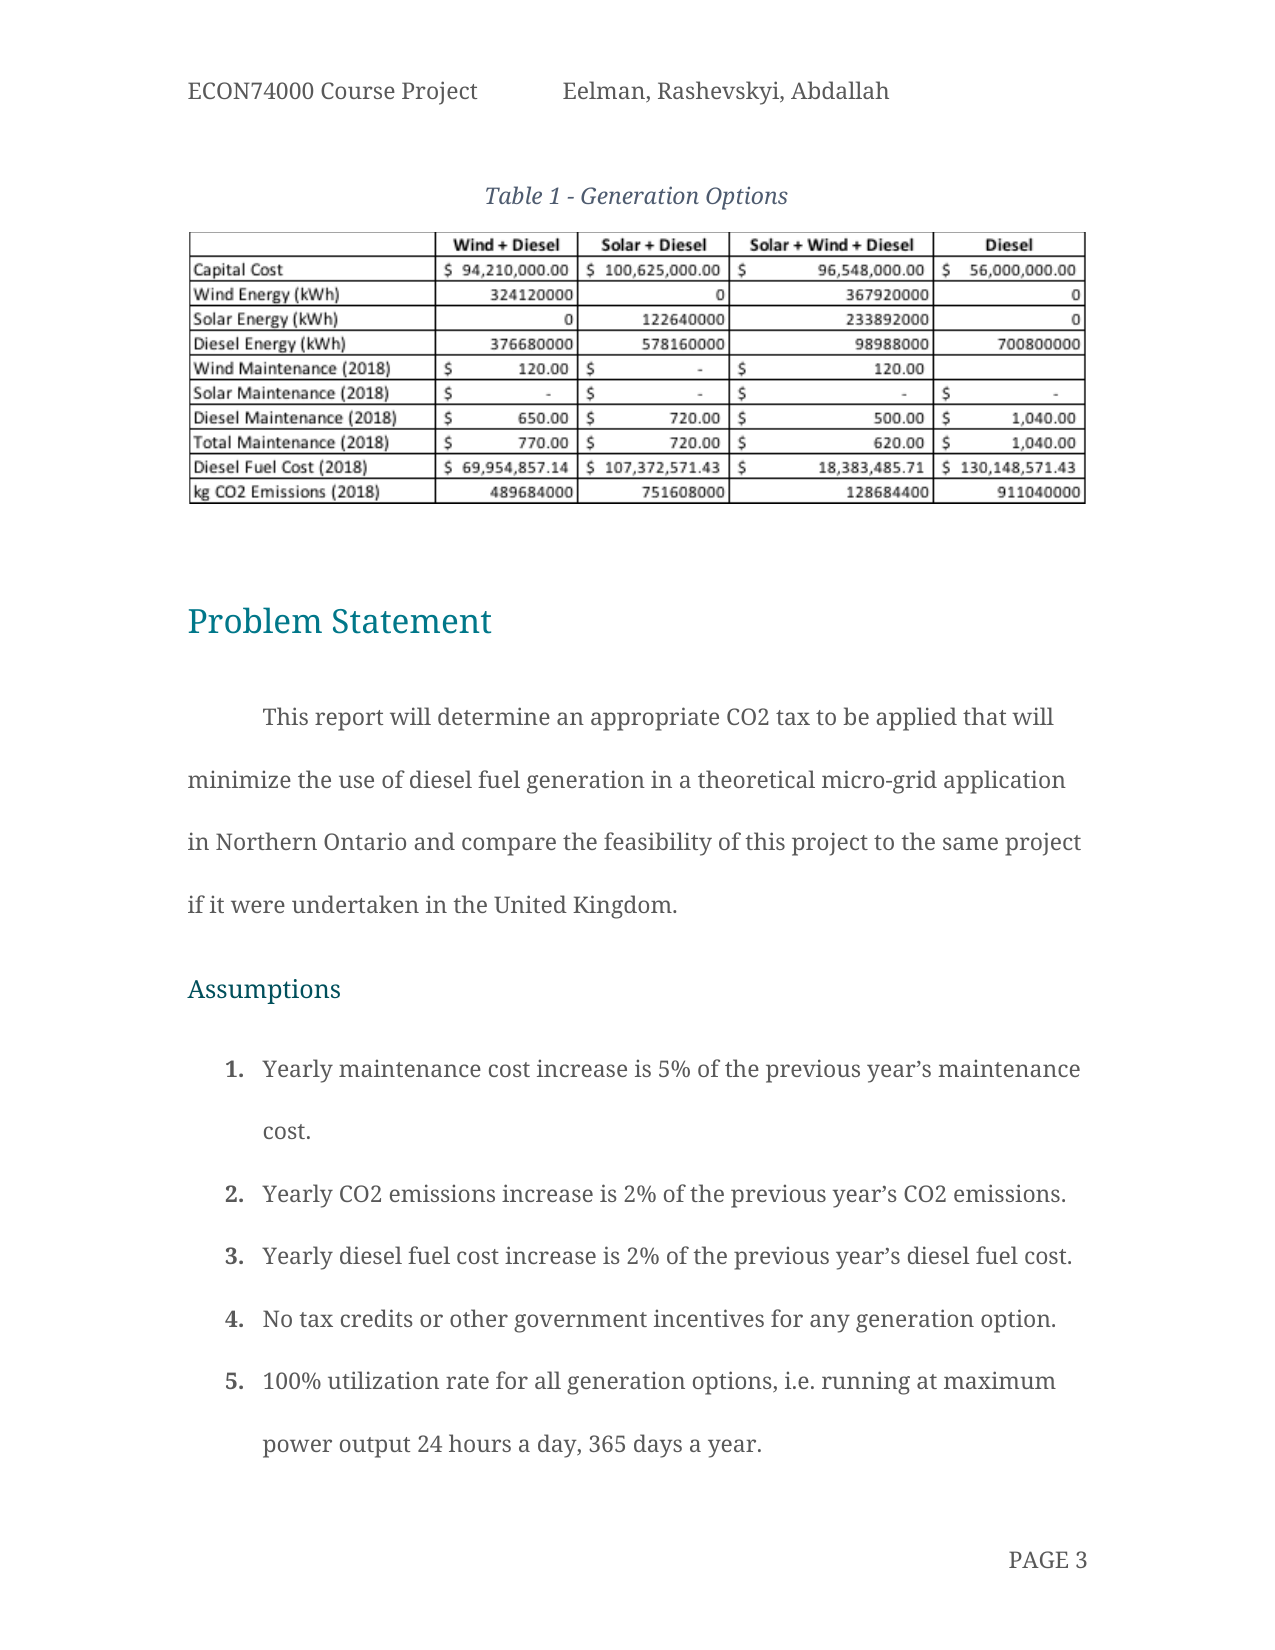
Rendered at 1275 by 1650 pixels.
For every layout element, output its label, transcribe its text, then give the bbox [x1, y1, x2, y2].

subtitle Problem Statement [187, 598, 1087, 643]
list 100% utilization rate for all generation options, i.e. running at maximum power output 24 hours a day, 365 days a year. [225, 1365, 1087, 1459]
picture [189, 232, 1086, 504]
list Yearly maintenance cost increase is 5% of the previous year’s maintenance cost. [225, 1053, 1087, 1146]
list Yearly CO2 emissions increase is 2% of the previous year’s CO2 emissions. [225, 1178, 1087, 1209]
text Table 1 - Generation Options [187, 180, 1087, 211]
list Yearly diesel fuel cost increase is 2% of the previous year’s diesel fuel cost. [225, 1240, 1087, 1271]
text This report will determine an appropriate CO2 tax to be applied that will minimize the use of diesel fuel generation in a theoretical micro-grid application in Northern Ontario and compare the feasibility of this project to the same project if it were undertaken in the United Kingdom. [187, 701, 1087, 920]
subtitle Assumptions [187, 972, 1087, 1006]
list No tax credits or other government incentives for any generation option. [225, 1303, 1087, 1334]
